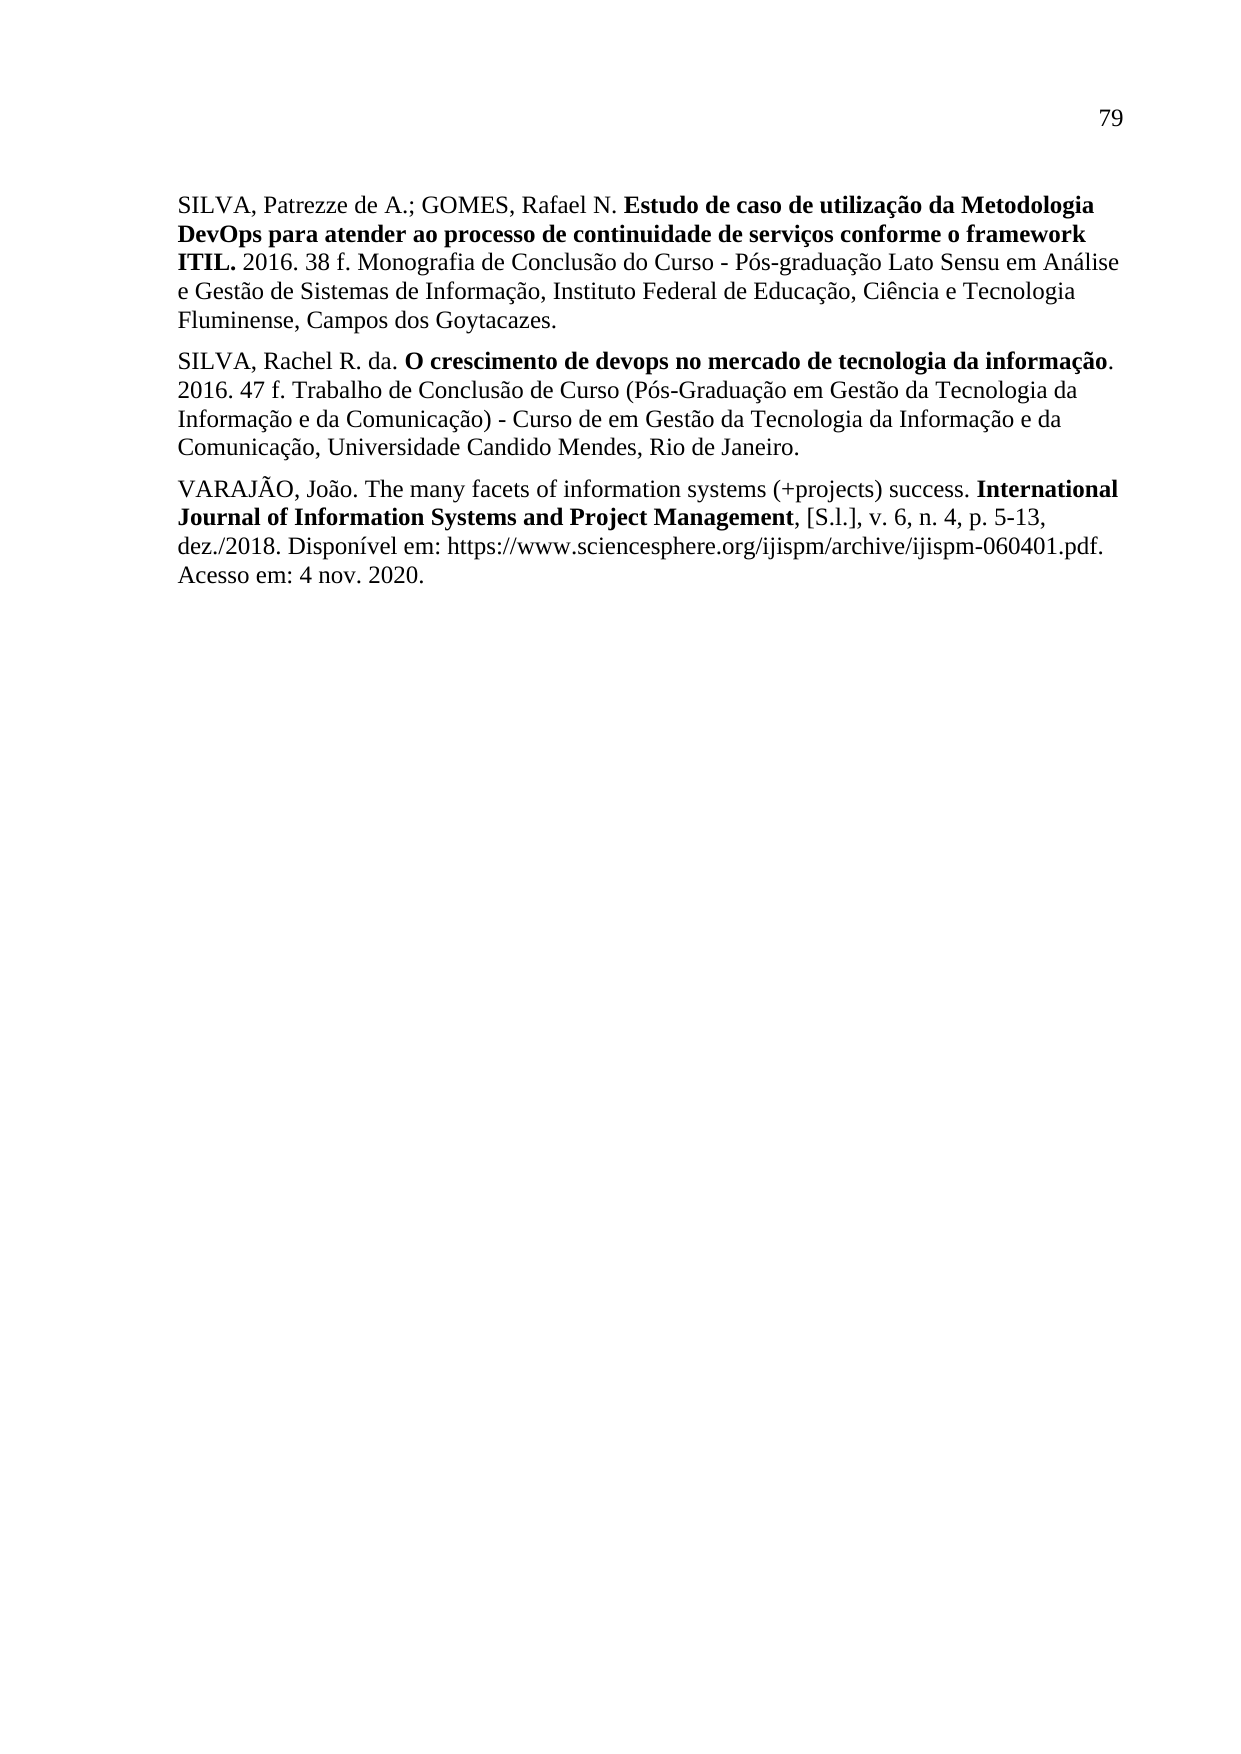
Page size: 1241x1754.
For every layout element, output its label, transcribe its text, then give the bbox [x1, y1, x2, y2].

text SILVA, Rachel R. da. O crescimento de devops no mercado de tecnologia da informação. 2016. 47 f. Trabalho de Conclusão de Curso (Pós-Graduação em Gestão da Tecnologia da Informação e da Comunicação) - Curso de em Gestão da Tecnologia da Informação e da Comunicação, Universidade Candido Mendes, Rio de Janeiro. [177, 346, 1122, 461]
text SILVA, Patrezze de A.; GOMES, Rafael N. Estudo de caso de utilização da Metodologia DevOps para atender ao processo de continuidade de serviços conforme o framework ITIL. 2016. 38 f. Monografia de Conclusão do Curso - Pós-graduação Lato Sensu em Análise e Gestão de Sistemas de Informação, Instituto Federal de Educação, Ciência e Tecnologia Fluminense, Campos dos Goytacazes. [177, 190, 1122, 334]
text VARAJÃO, João. The many facets of information systems (+projects) success. International Journal of Information Systems and Project Management, [S.l.], v. 6, n. 4, p. 5-13, dez./2018. Disponível em: https://www.sciencesphere.org/ijispm/archive/ijispm-060401.pdf. Acesso em: 4 nov. 2020. [177, 474, 1122, 589]
